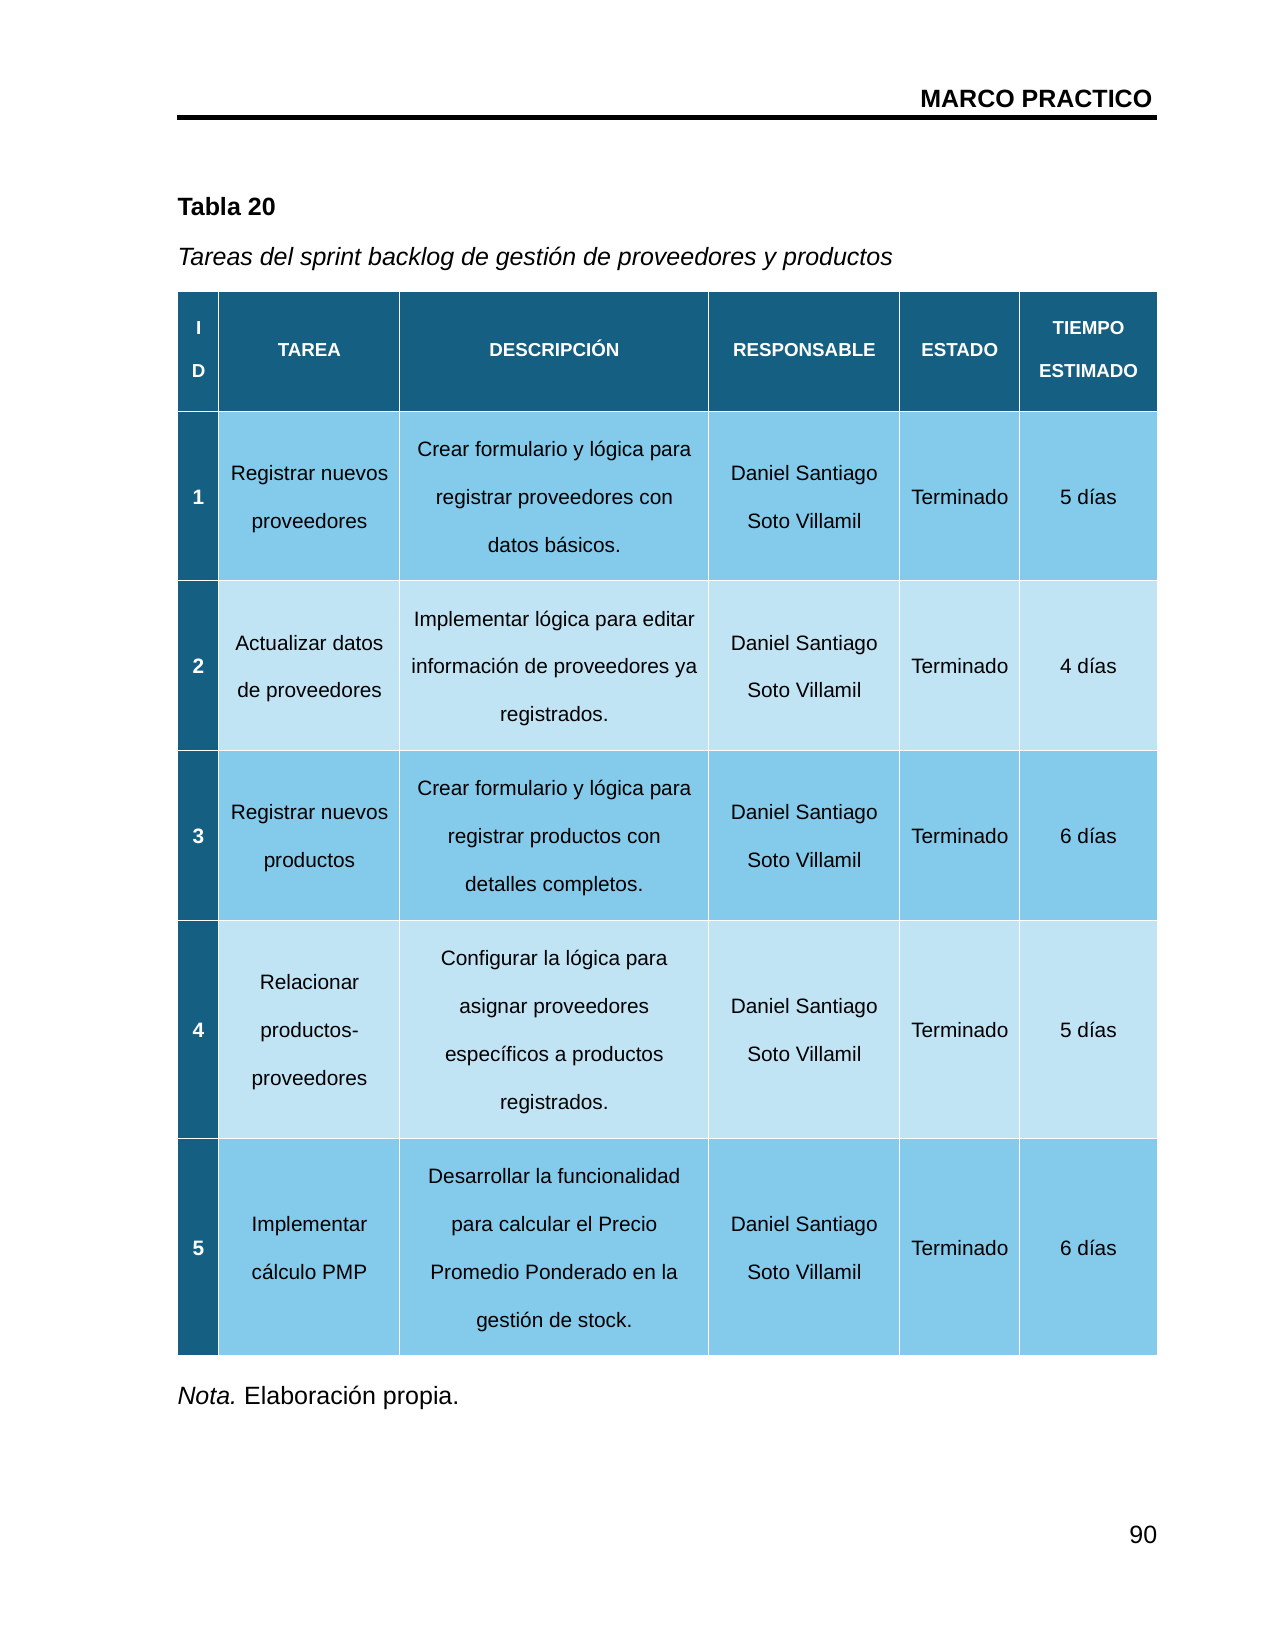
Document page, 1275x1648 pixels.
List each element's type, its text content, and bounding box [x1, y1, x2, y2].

table_header DESCRIPCIÓN [400, 292, 708, 411]
table_cell 5 días [1020, 412, 1157, 580]
table_cell Crear formulario y lógica para registrar proveedores con datos básicos. [400, 412, 708, 580]
table_cell 5 días [1020, 921, 1157, 1138]
table_cell Terminado [900, 412, 1019, 580]
table_cell Configurar la lógica para asignar proveedores específicos a productos registrados. [400, 921, 708, 1138]
table_cell 6 días [1020, 751, 1157, 920]
table_cell Terminado [900, 921, 1019, 1138]
table_cell Daniel Santiago Soto Villamil [709, 921, 899, 1138]
text Tabla 20 [177, 192, 1157, 221]
table_cell 1 [178, 412, 218, 580]
table_cell Terminado [900, 581, 1019, 750]
table_cell 4 días [1020, 581, 1157, 750]
table_cell 6 días [1020, 1139, 1157, 1355]
table_header TAREA [219, 292, 399, 411]
table_cell 5 [178, 1139, 218, 1355]
table_cell Daniel Santiago Soto Villamil [709, 751, 899, 920]
table_cell Implementar lógica para editar información de proveedores ya registrados. [400, 581, 708, 750]
table_header ESTADO [900, 292, 1019, 411]
table_cell Registrar nuevos productos [219, 751, 399, 920]
table_cell Terminado [900, 751, 1019, 920]
table_header ID [178, 292, 218, 411]
table_cell Daniel Santiago Soto Villamil [709, 581, 899, 750]
table_cell 2 [178, 581, 218, 750]
table_cell Crear formulario y lógica para registrar productos con detalles completos. [400, 751, 708, 920]
table_cell Actualizar datos de proveedores [219, 581, 399, 750]
table_cell 3 [178, 751, 218, 920]
table_cell Daniel Santiago Soto Villamil [709, 412, 899, 580]
text Tareas del sprint backlog de gestión de proveedores y productos [177, 242, 1157, 270]
table_header RESPONSABLE [709, 292, 899, 411]
table_cell Implementar cálculo PMP [219, 1139, 399, 1355]
table_header TIEMPO ESTIMADO [1020, 292, 1157, 411]
table_cell Relacionar productos-proveedores [219, 921, 399, 1138]
table_cell Desarrollar la funcionalidad para calcular el Precio Promedio Ponderado en la gestión de stock. [400, 1139, 708, 1355]
text Nota. Elaboración propia. [177, 1381, 1157, 1410]
table_cell Terminado [900, 1139, 1019, 1355]
table_cell Daniel Santiago Soto Villamil [709, 1139, 899, 1355]
table_cell 4 [178, 921, 218, 1138]
table_cell Registrar nuevos proveedores [219, 412, 399, 580]
